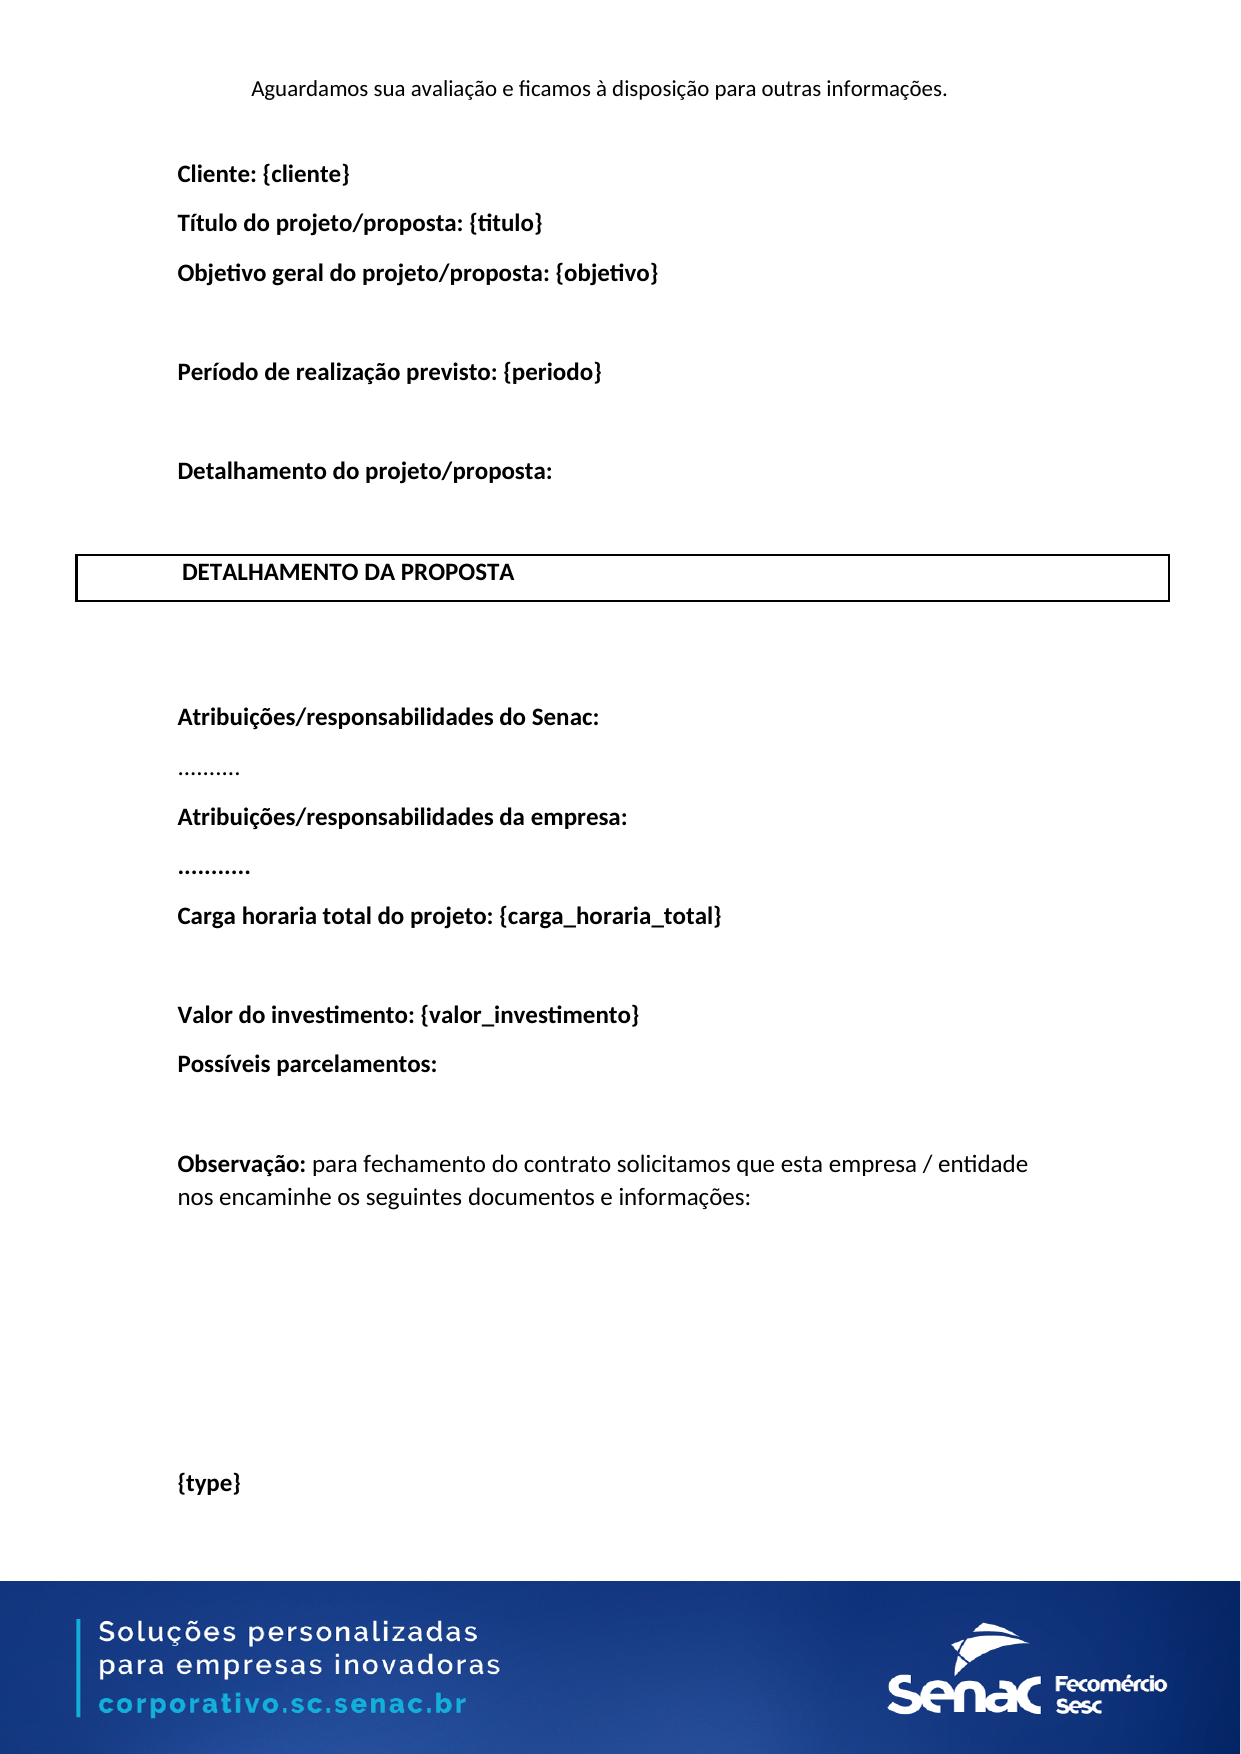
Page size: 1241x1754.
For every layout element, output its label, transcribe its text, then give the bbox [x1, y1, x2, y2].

text Possíveis parcelamentos: [177, 1048, 1063, 1079]
text Título do projeto/proposta: {titulo} [177, 207, 1063, 238]
text Carga horaria total do projeto: {carga_horaria_total} [177, 900, 1063, 930]
text {type} [177, 1467, 1063, 1498]
text Cliente: {cliente} [177, 158, 1063, 188]
text Valor do investimento: {valor_investimento} [177, 999, 1063, 1029]
text ........... [177, 850, 1063, 881]
picture [0, 1581, 1241, 1754]
text Aguardamos sua avaliação e ficamos à disposição para outras informações. [177, 74, 1063, 102]
text Atribuições/responsabilidades do Senac: [177, 701, 1063, 732]
text .......... [177, 751, 1063, 782]
text Período de realização previsto: {periodo} [177, 356, 1063, 387]
table_header [620, 556, 1168, 600]
table_header DETALHAMENTO DA PROPOSTA [78, 556, 620, 600]
text Atribuições/responsabilidades da empresa: [177, 801, 1063, 831]
text Detalhamento do projeto/proposta: [177, 455, 1063, 486]
text Observação: para fechamento do contrato solicitamos que esta empresa / entidade nos encaminhe os seguintes documentos e informações: [177, 1148, 1063, 1211]
text Objetivo geral do projeto/proposta: {objetivo} [177, 257, 1063, 287]
